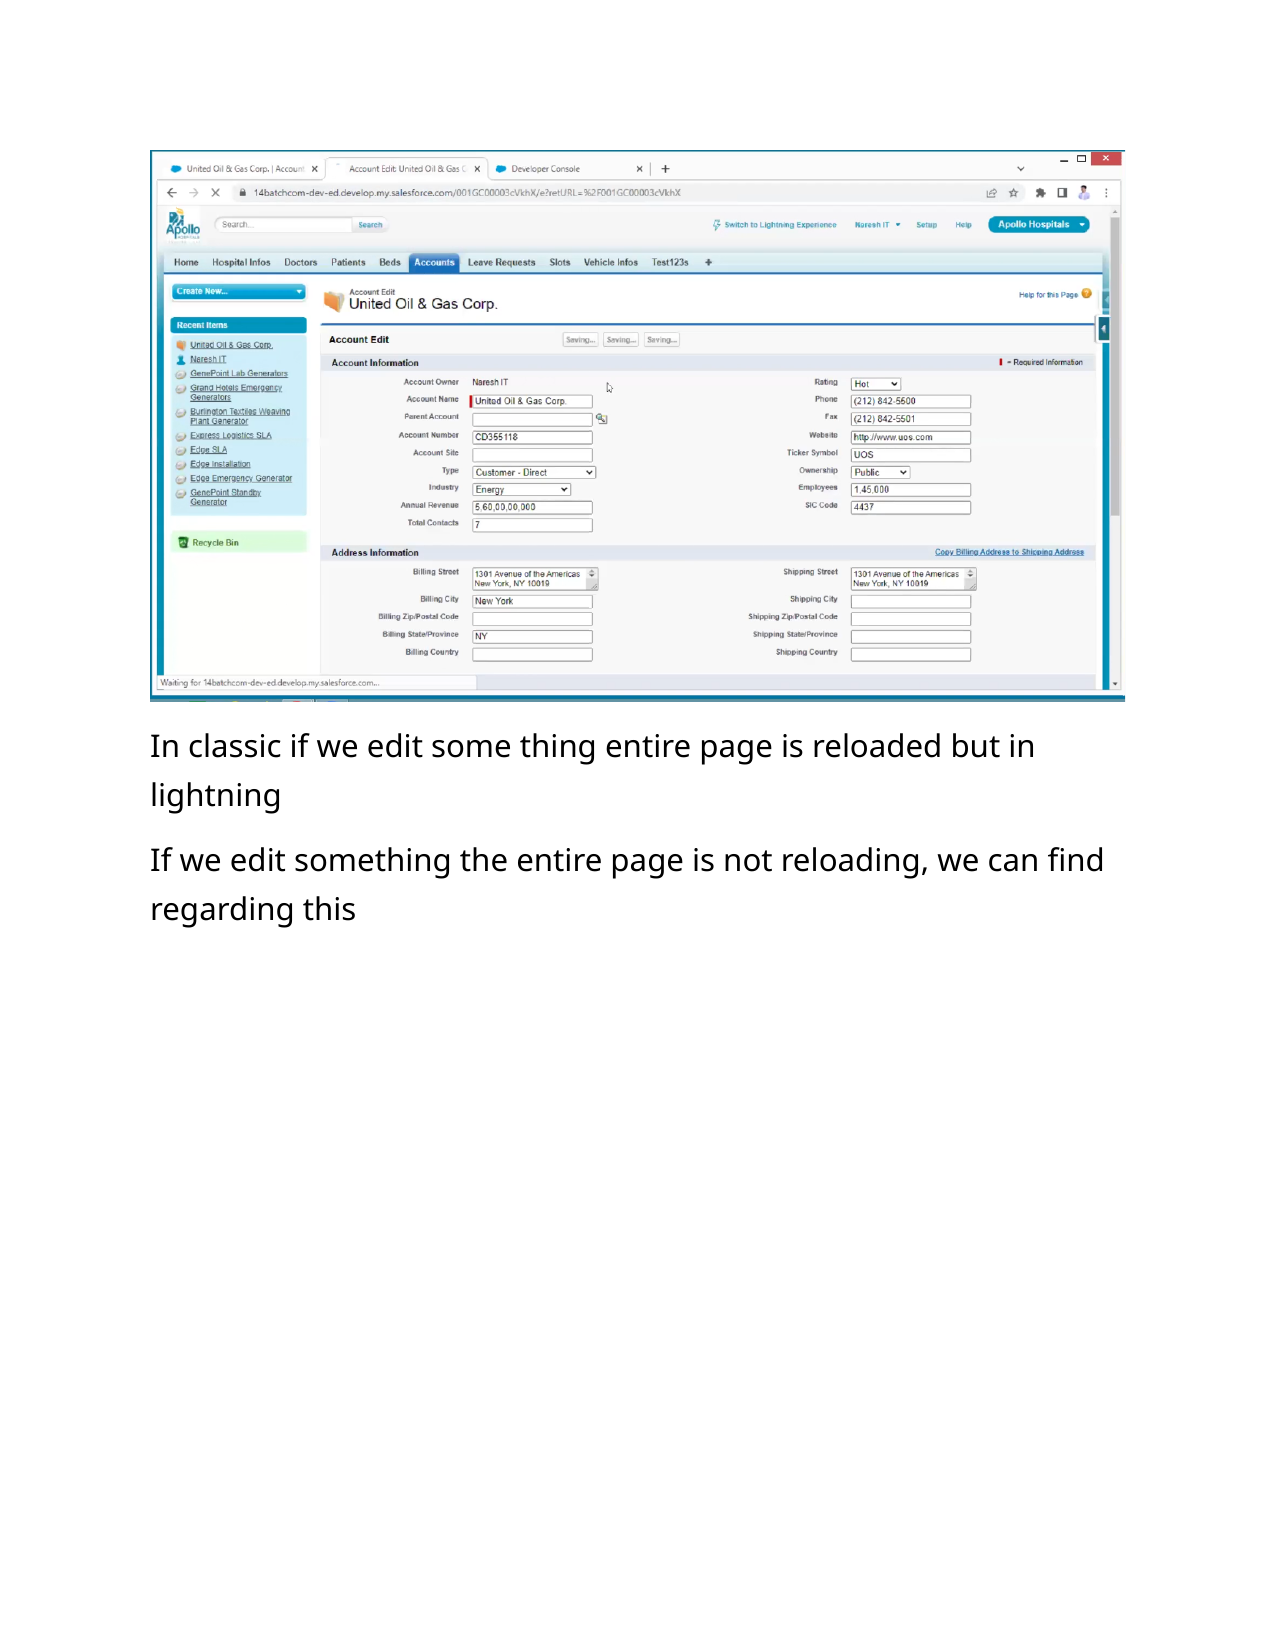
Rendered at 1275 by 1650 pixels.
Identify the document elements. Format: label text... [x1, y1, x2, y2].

text If we edit something the entire page is not reloading, we can find regarding this [150, 838, 1125, 930]
picture [152, 150, 1125, 695]
text In classic if we edit some thing entire page is reloaded but in lightning [150, 724, 1125, 815]
